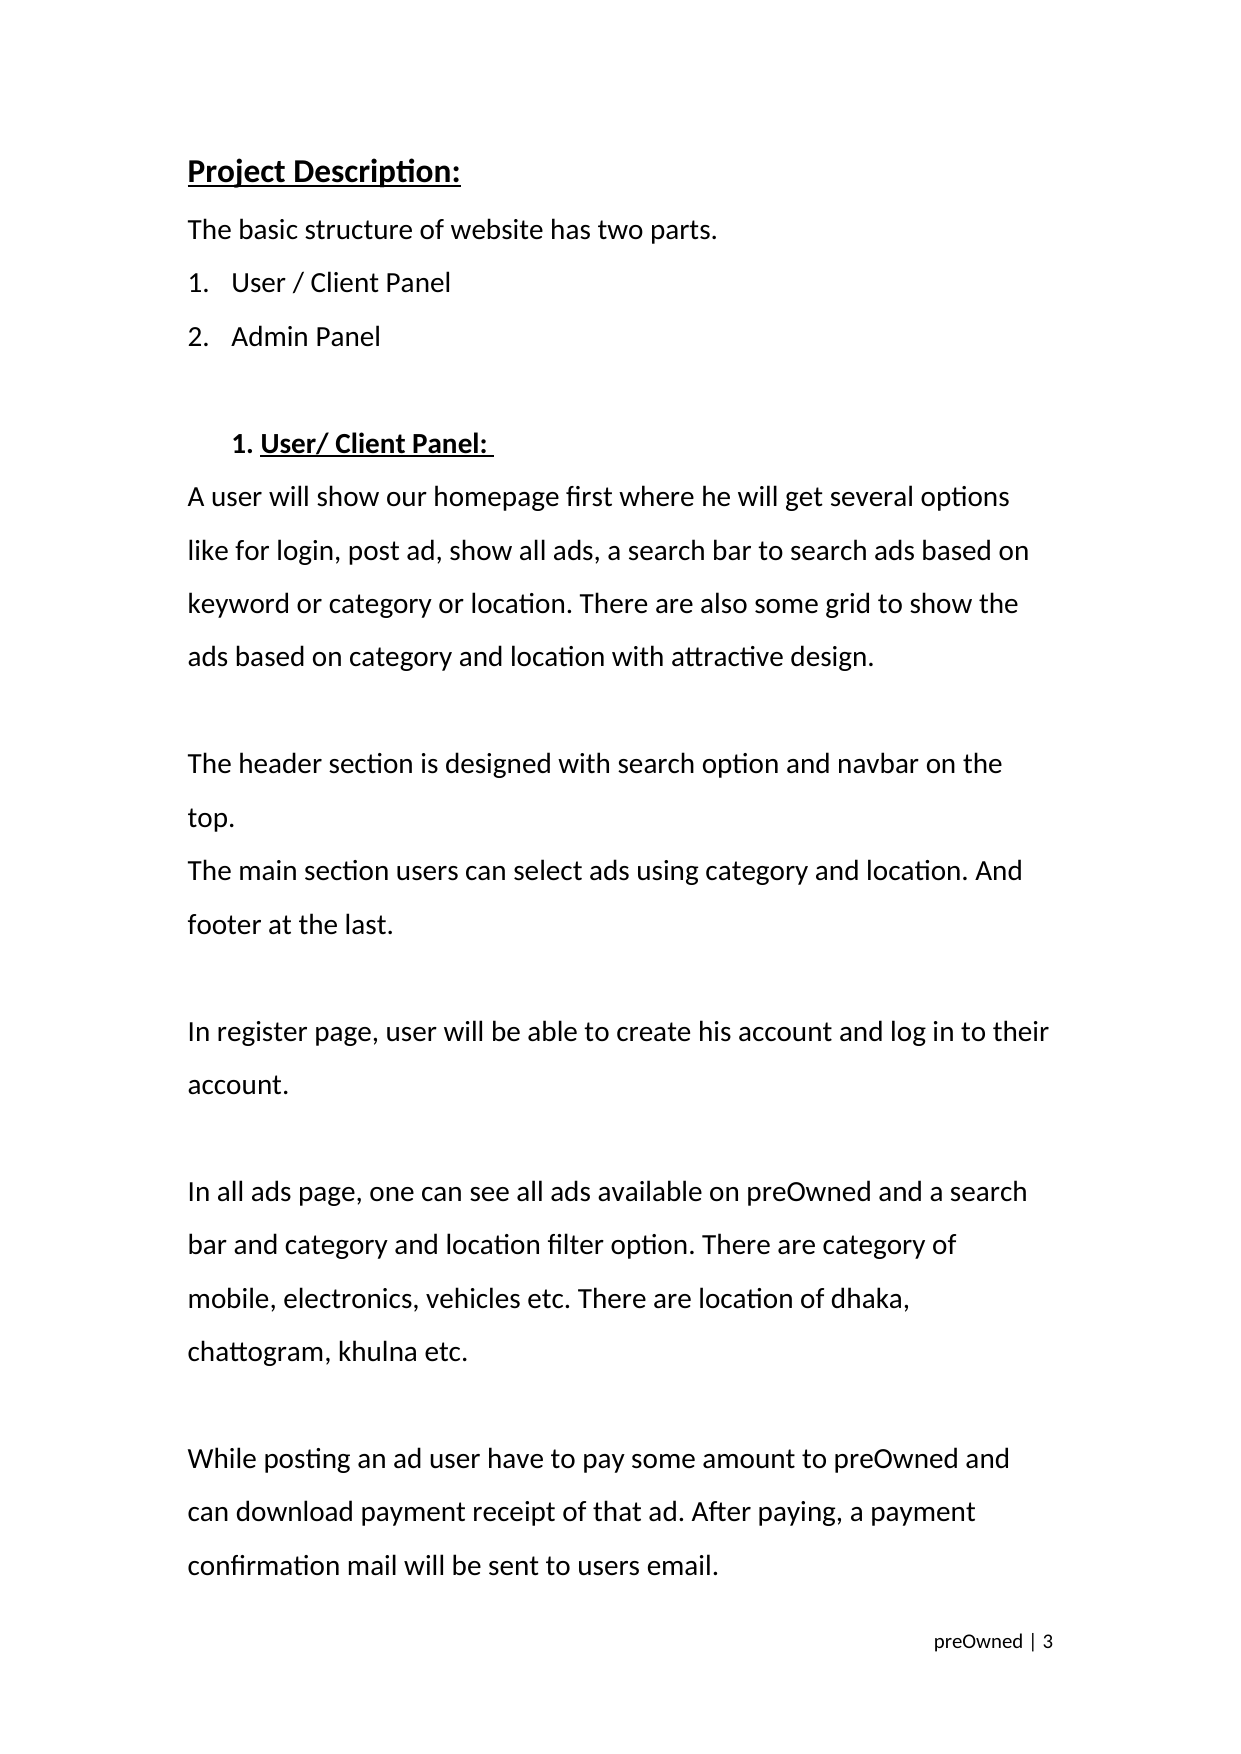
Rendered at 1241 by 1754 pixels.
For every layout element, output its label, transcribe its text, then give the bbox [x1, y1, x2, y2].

list Admin Panel [187, 318, 1053, 353]
text The main section users can select ads using category and location. And footer at the last. [187, 852, 1053, 941]
text The header section is designed with search option and navbar on the top. [187, 745, 1053, 834]
list User / Client Panel [187, 264, 1053, 300]
list User/ Client Panel: [231, 425, 1053, 460]
text A user will show our homepage first where he will get several options like for login, post ad, show all ads, a search bar to search ads based on keyword or category or location. There are also some grid to show the ads based on category and location with attractive design. [187, 478, 1053, 674]
text While posting an ad user have to pay some amount to preOwned and can download payment receipt of that ad. After paying, a payment confirmation mail will be sent to users email. [187, 1440, 1053, 1583]
text In register page, user will be able to create his account and log in to their account. [187, 1013, 1053, 1102]
text Project Description: [187, 150, 1053, 191]
text In all ads page, one can see all ads available on preOwned and a search bar and category and location filter option. There are category of mobile, electronics, vehicles etc. There are location of dhaka, chattogram, khulna etc. [187, 1173, 1053, 1369]
text The basic structure of website has two parts. [187, 211, 1053, 247]
